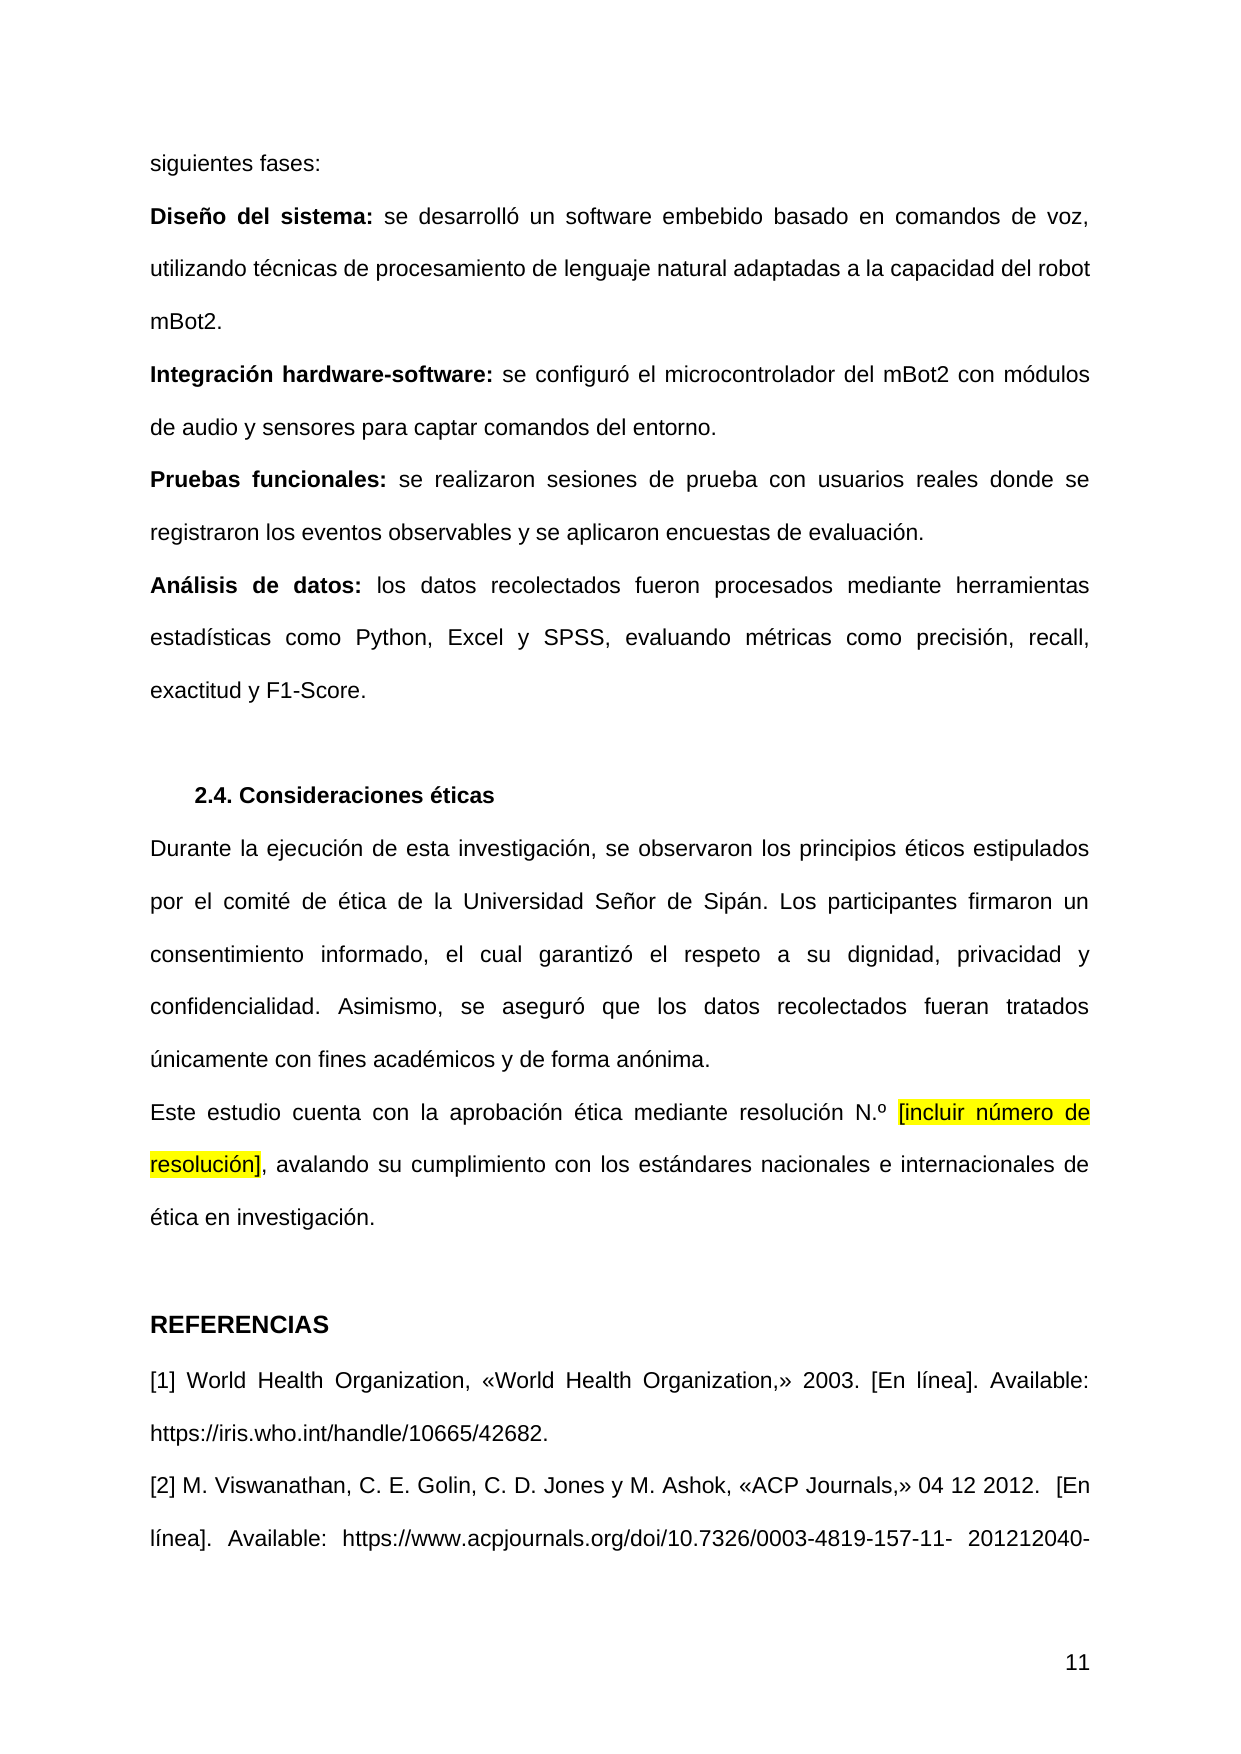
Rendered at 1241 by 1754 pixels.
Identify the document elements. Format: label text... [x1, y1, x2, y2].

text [150, 1472, 1090, 1552]
text Integración hardware-software: se configuró el microcontrolador del mBot2 con módulos de audio y sensores para captar comandos del entorno. [150, 361, 1090, 440]
text [1] World Health Organization, «World Health Organization,» 2003. [En línea]. Available: https://iris.who.int/handle/10665/42682. [150, 1367, 1090, 1446]
text 2.4. Consideraciones éticas [194, 782, 1090, 809]
text Análisis de datos: los datos recolectados fueron procesados mediante herramientas estadísticas como Python, Excel y SPSS, evaluando métricas como precisión, recall, exactitud y F1-Score. [150, 572, 1090, 703]
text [150, 150, 1090, 176]
subtitle REFERENCIAS [150, 1309, 1090, 1338]
text Durante la ejecución de esta investigación, se observaron los principios éticos estipulados por el comité de ética de la Universidad Señor de Sipán. Los participantes firmaron un consentimiento informado, el cual garantizó el respeto a su dignidad, privacidad y confidencialidad. Asimismo, se aseguró que los datos recolectados fueran tratados únicamente con fines académicos y de forma anónima. [150, 835, 1090, 1072]
text Diseño del sistema: se desarrolló un software embebido basado en comandos de voz, utilizando técnicas de procesamiento de lenguaje natural adaptadas a la capacidad del robot mBot2. [150, 203, 1090, 334]
text Pruebas funcionales: se realizaron sesiones de prueba con usuarios reales donde se registraron los eventos observables y se aplicaron encuestas de evaluación. [150, 466, 1090, 545]
text Este estudio cuenta con la aprobación ética mediante resolución N.º [incluir número de resolución], avalando su cumplimiento con los estándares nacionales e internacionales de ética en investigación. [150, 1099, 1090, 1231]
